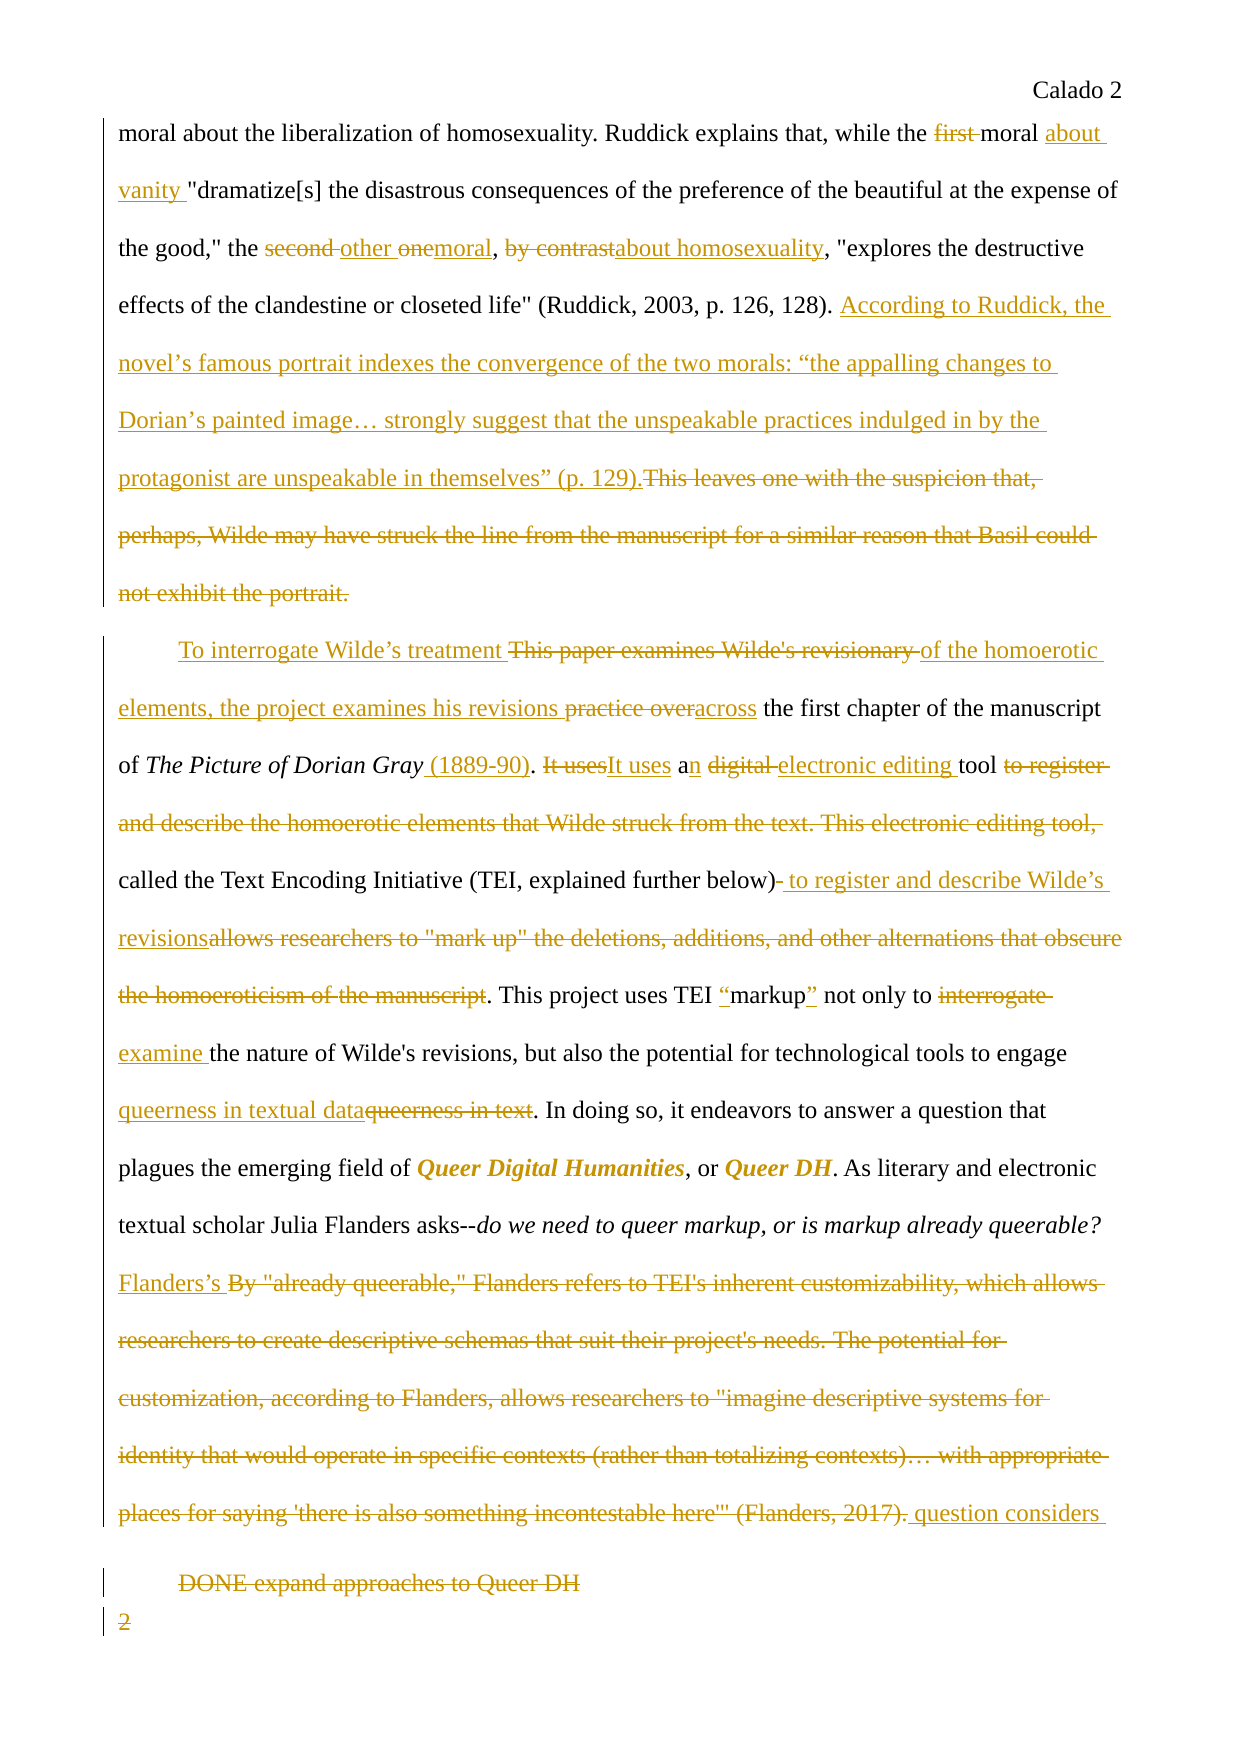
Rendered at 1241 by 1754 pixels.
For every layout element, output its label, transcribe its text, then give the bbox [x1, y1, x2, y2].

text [118, 118, 1122, 607]
text the first chapter of the manuscript of The Picture of Dorian Gray. a tool called the Text Encoding Initiative (TEI, explained further below). This project uses TEI markup not only to the nature of Wilde's revisions, but also the potential for technological tools to engage . In doing so, it endeavors to answer a question that plagues the emerging field of Queer Digital Humanities, or Queer DH. As literary and electronic textual scholar Julia Flanders asks--do we need to queer markup, or is markup already queerable? [118, 636, 1122, 1527]
